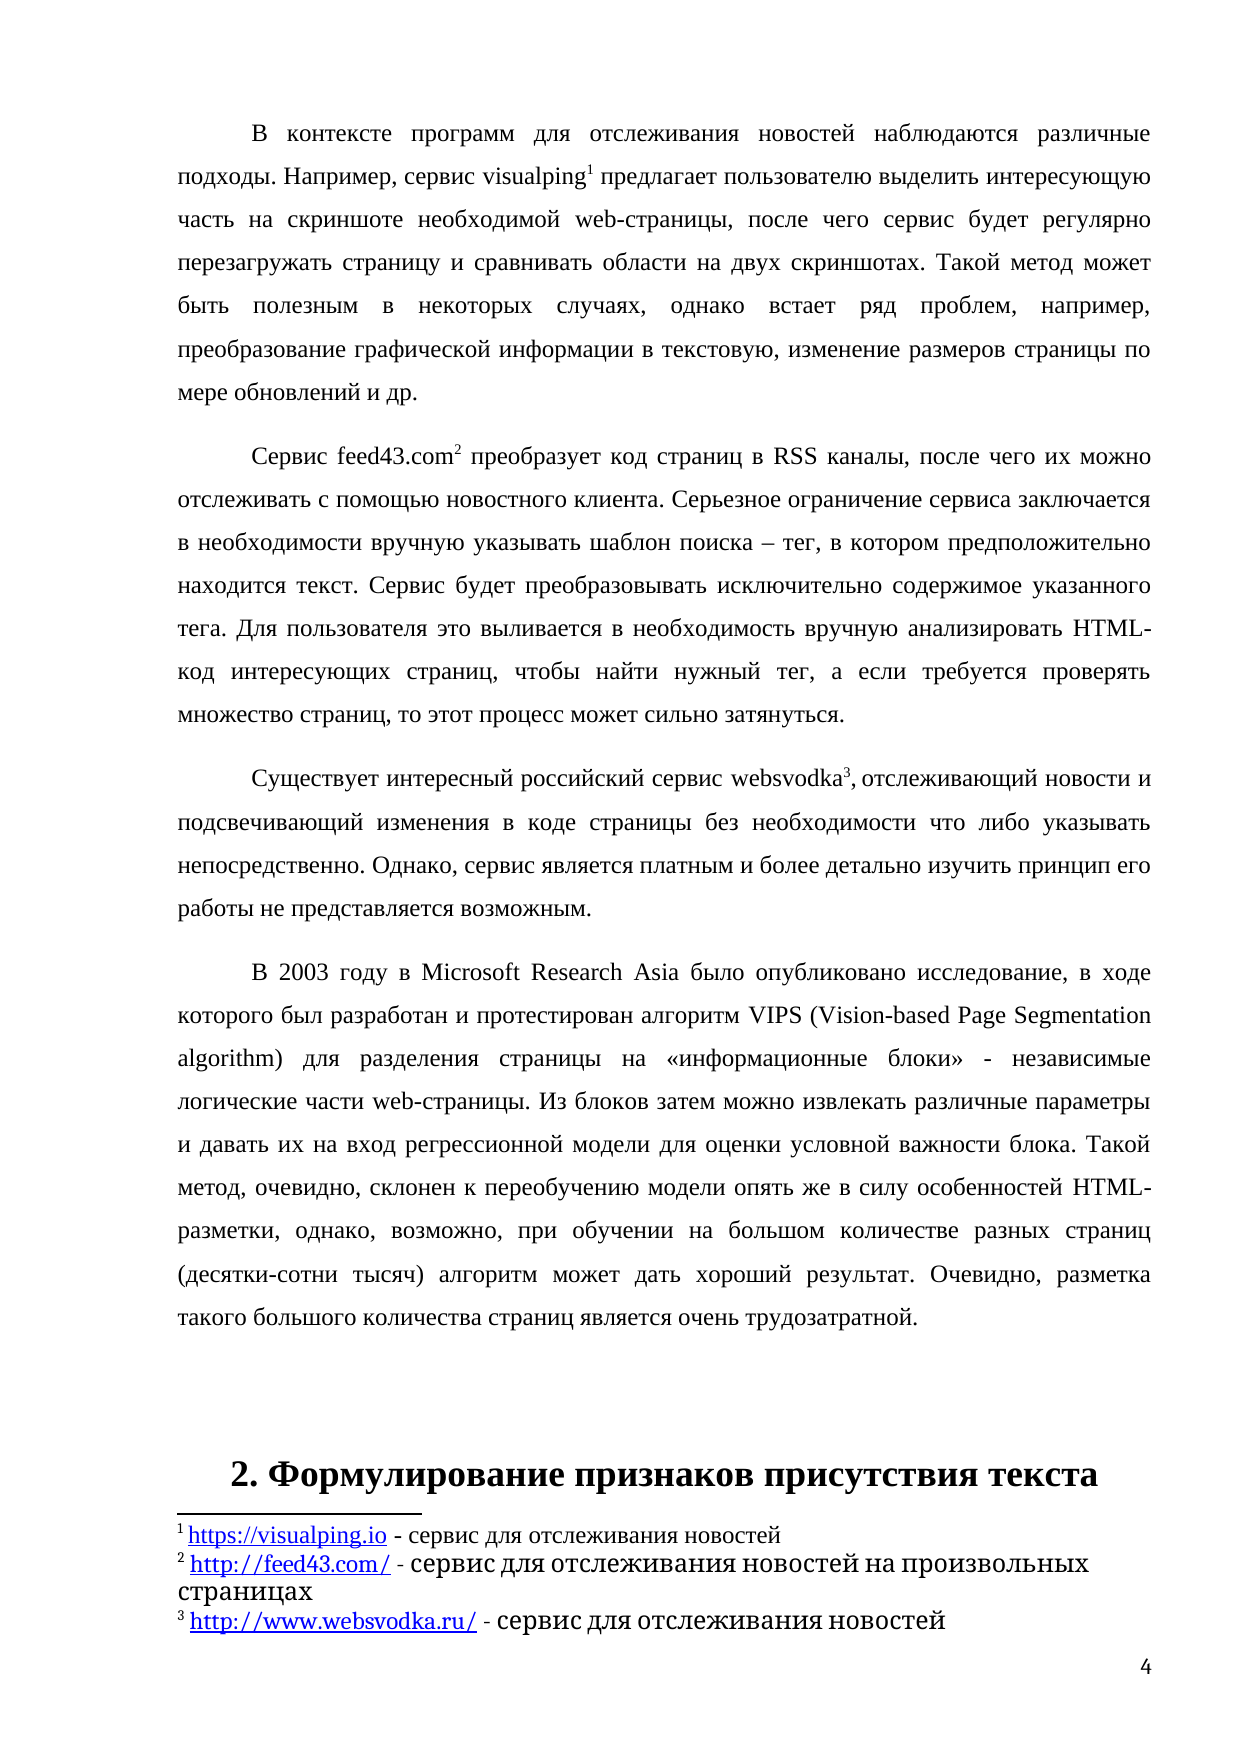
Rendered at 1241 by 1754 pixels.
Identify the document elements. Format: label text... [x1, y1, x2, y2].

text В контексте программ для отслеживания новостей наблюдаются различные подходы. Например, сервис visualping предлагает пользователю выделить интересующую часть на скриншоте необходимой web-страницы, после чего сервис будет регулярно перезагружать страницу и сравнивать области на двух скриншотах. Такой метод может быть полезным в некоторых случаях, однако встает ряд проблем, например, преобразование графической информации в текстовую, изменение размеров страницы по мере обновлений и др. [177, 118, 1152, 406]
text В 2003 году в Microsoft Research Asia было опубликовано исследование, в ходе которого был разработан и протестирован алгоритм VIPS (Vision-based Page Segmentation algorithm) для разделения страницы на «информационные блоки» - независимые логические части web-страницы. Из блоков затем можно извлекать различные параметры и давать их на вход регрессионной модели для оценки условной важности блока. Такой метод, очевидно, склонен к переобучению модели опять же в силу особенностей HTML-разметки, однако, возможно, при обучении на большом количестве разных страниц (десятки-сотни тысяч) алгоритм может дать хороший результат. Очевидно, разметка такого большого количества страниц является очень трудозатратной. [177, 957, 1152, 1331]
text 2. Формулирование признаков присутствия текста [177, 1451, 1152, 1494]
text Сервис feed43.com преобразует код страниц в RSS каналы, после чего их можно отслеживать с помощью новостного клиента. Серьезное ограничение сервиса заключается в необходимости вручную указывать шаблон поиска – тег, в котором предположительно находится текст. Сервис будет преобразовывать исключительно содержимое указанного тега. Для пользователя это выливается в необходимость вручную анализировать HTML-код интересующих страниц, чтобы найти нужный тег, а если требуется проверять множество страниц, то этот процесс может сильно затянуться. [177, 441, 1152, 728]
text Существует интересный российский сервис websvodka, отслеживающий новости и подсвечивающий изменения в коде страницы без необходимости что либо указывать непосредственно. Однако, сервис является платным и более детально изучить принцип его работы не представляется возможным. [177, 763, 1152, 922]
